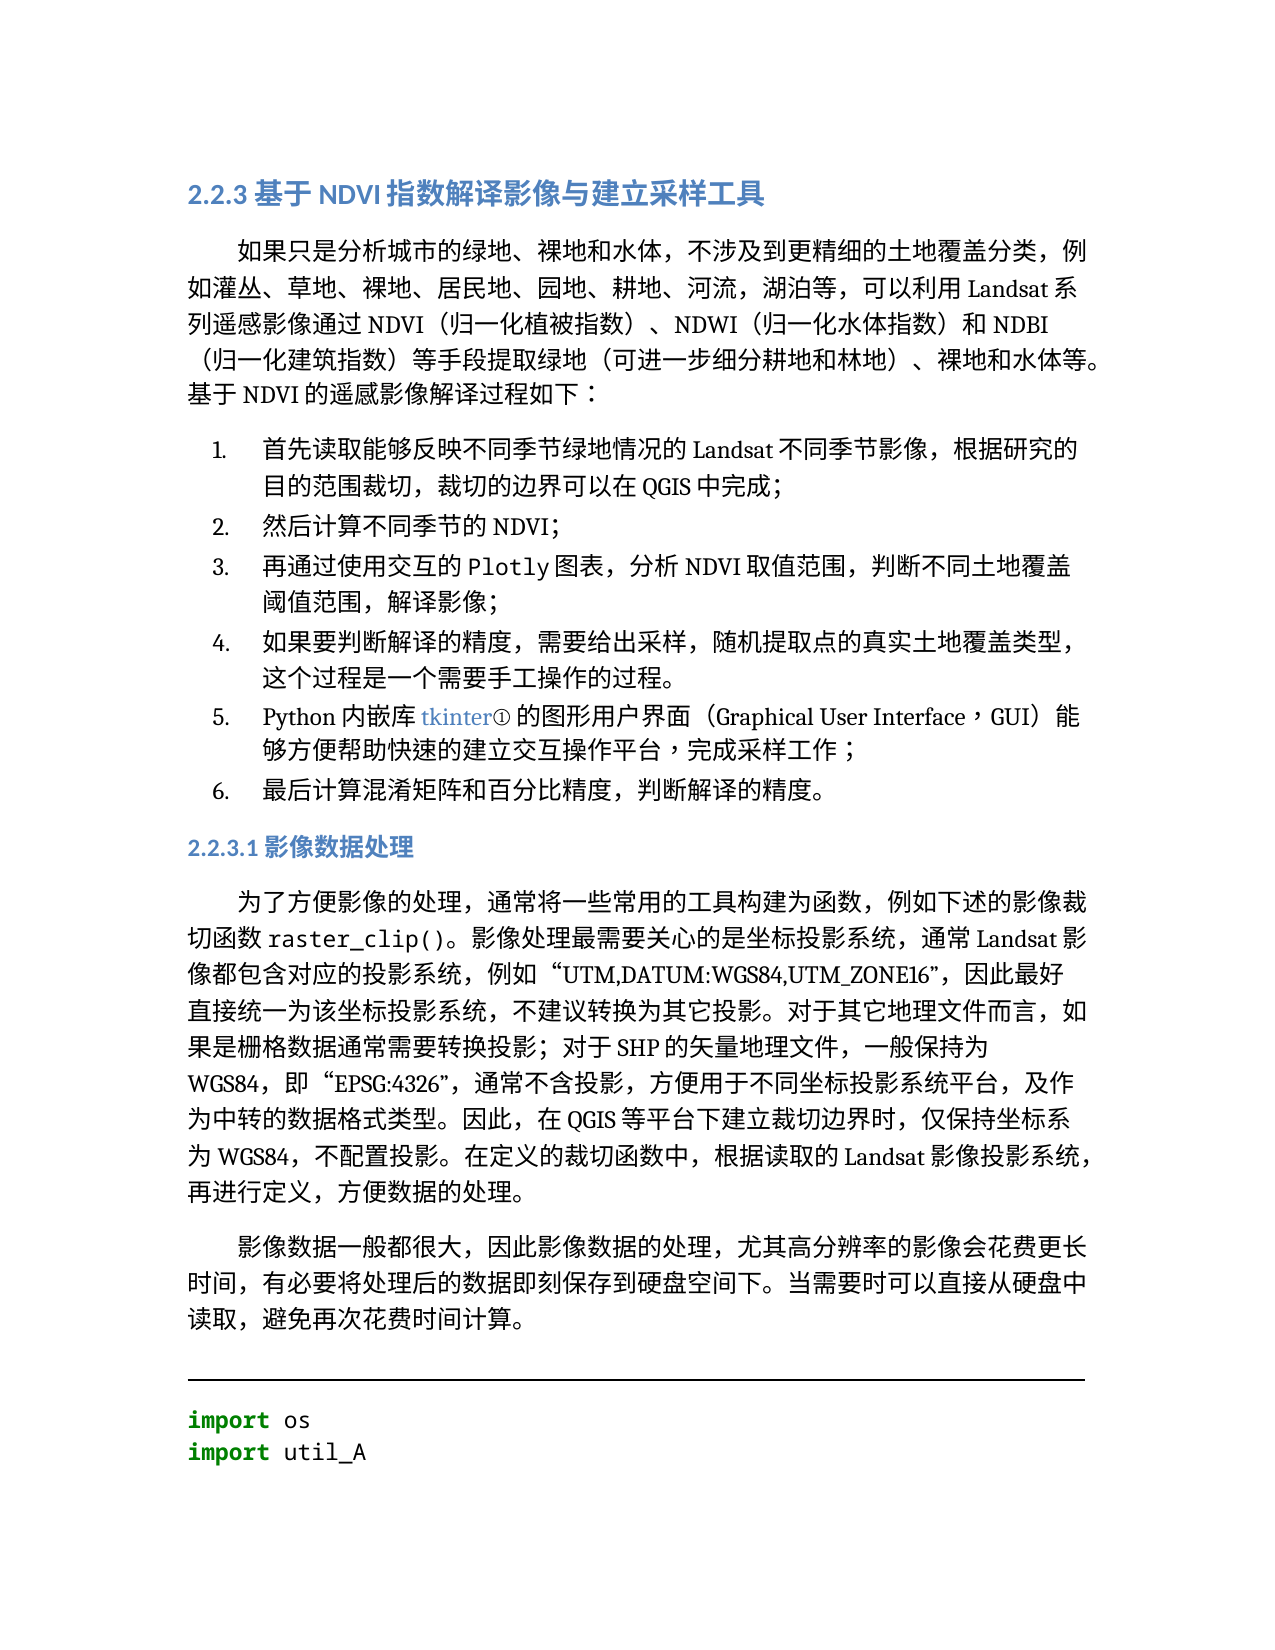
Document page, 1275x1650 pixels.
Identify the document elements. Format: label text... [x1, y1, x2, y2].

subtitle 2.2.3.1 影像数据处理 [187, 827, 1087, 864]
list Python内嵌库tkinter①的图形用户界面（Graphical User Interface，GUI）能够方便帮助快速的建立交互操作平台，完成采样工作； [212, 698, 1087, 767]
list 然后计算不同季节的NDVI； [212, 506, 1087, 542]
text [187, 1404, 1087, 1496]
text 如果只是分析城市的绿地、裸地和水体，不涉及到更精细的土地覆盖分类，例如灌丛、草地、裸地、居民地、园地、耕地、河流，湖泊等，可以利用Landsat系列遥感影像通过NDVI（归一化植被指数）、NDWI（归一化水体指数）和NDBI（归一化建筑指数）等手段提取绿地（可进一步细分耕地和林地）、裸地和水体等。基于NDVI的遥感影像解译过程如下： [187, 232, 1087, 411]
list 首先读取能够反映不同季节绿地情况的Landsat不同季节影像，根据研究的目的范围裁切，裁切的边界可以在QGIS中完成； [212, 430, 1087, 502]
subtitle 2.2.3 基于NDVI指数解译影像与建立采样工具 [187, 171, 1087, 213]
list 再通过使用交互的Plotly图表，分析NDVI取值范围，判断不同土地覆盖阈值范围，解译影像； [212, 546, 1087, 618]
text 影像数据一般都很大，因此影像数据的处理，尤其高分辨率的影像会花费更长时间，有必要将处理后的数据即刻保存到硬盘空间下。当需要时可以直接从硬盘中读取，避免再次花费时间计算。 [187, 1227, 1087, 1336]
list 最后计算混淆矩阵和百分比精度，判断解译的精度。 [212, 770, 1087, 807]
list 如果要判断解译的精度，需要给出采样，随机提取点的真实土地覆盖类型，这个过程是一个需要手工操作的过程。 [212, 622, 1087, 695]
text 为了方便影像的处理，通常将一些常用的工具构建为函数，例如下述的影像裁切函数raster_clip()。影像处理最需要关心的是坐标投影系统，通常Landsat影像都包含对应的投影系统，例如“UTM,DATUM:WGS84,UTM_ZONE16”，因此最好直接统一为该坐标投影系统，不建议转换为其它投影。对于其它地理文件而言，如果是栅格数据通常需要转换投影；对于SHP的矢量地理文件，一般保持为WGS84，即“EPSG:4326”，通常不含投影，方便用于不同坐标投影系统平台，及作为中转的数据格式类型。因此，在QGIS等平台下建立裁切边界时，仅保持坐标系为WGS84，不配置投影。在定义的裁切函数中，根据读取的Landsat影像投影系统，再进行定义，方便数据的处理。 [187, 882, 1087, 1209]
